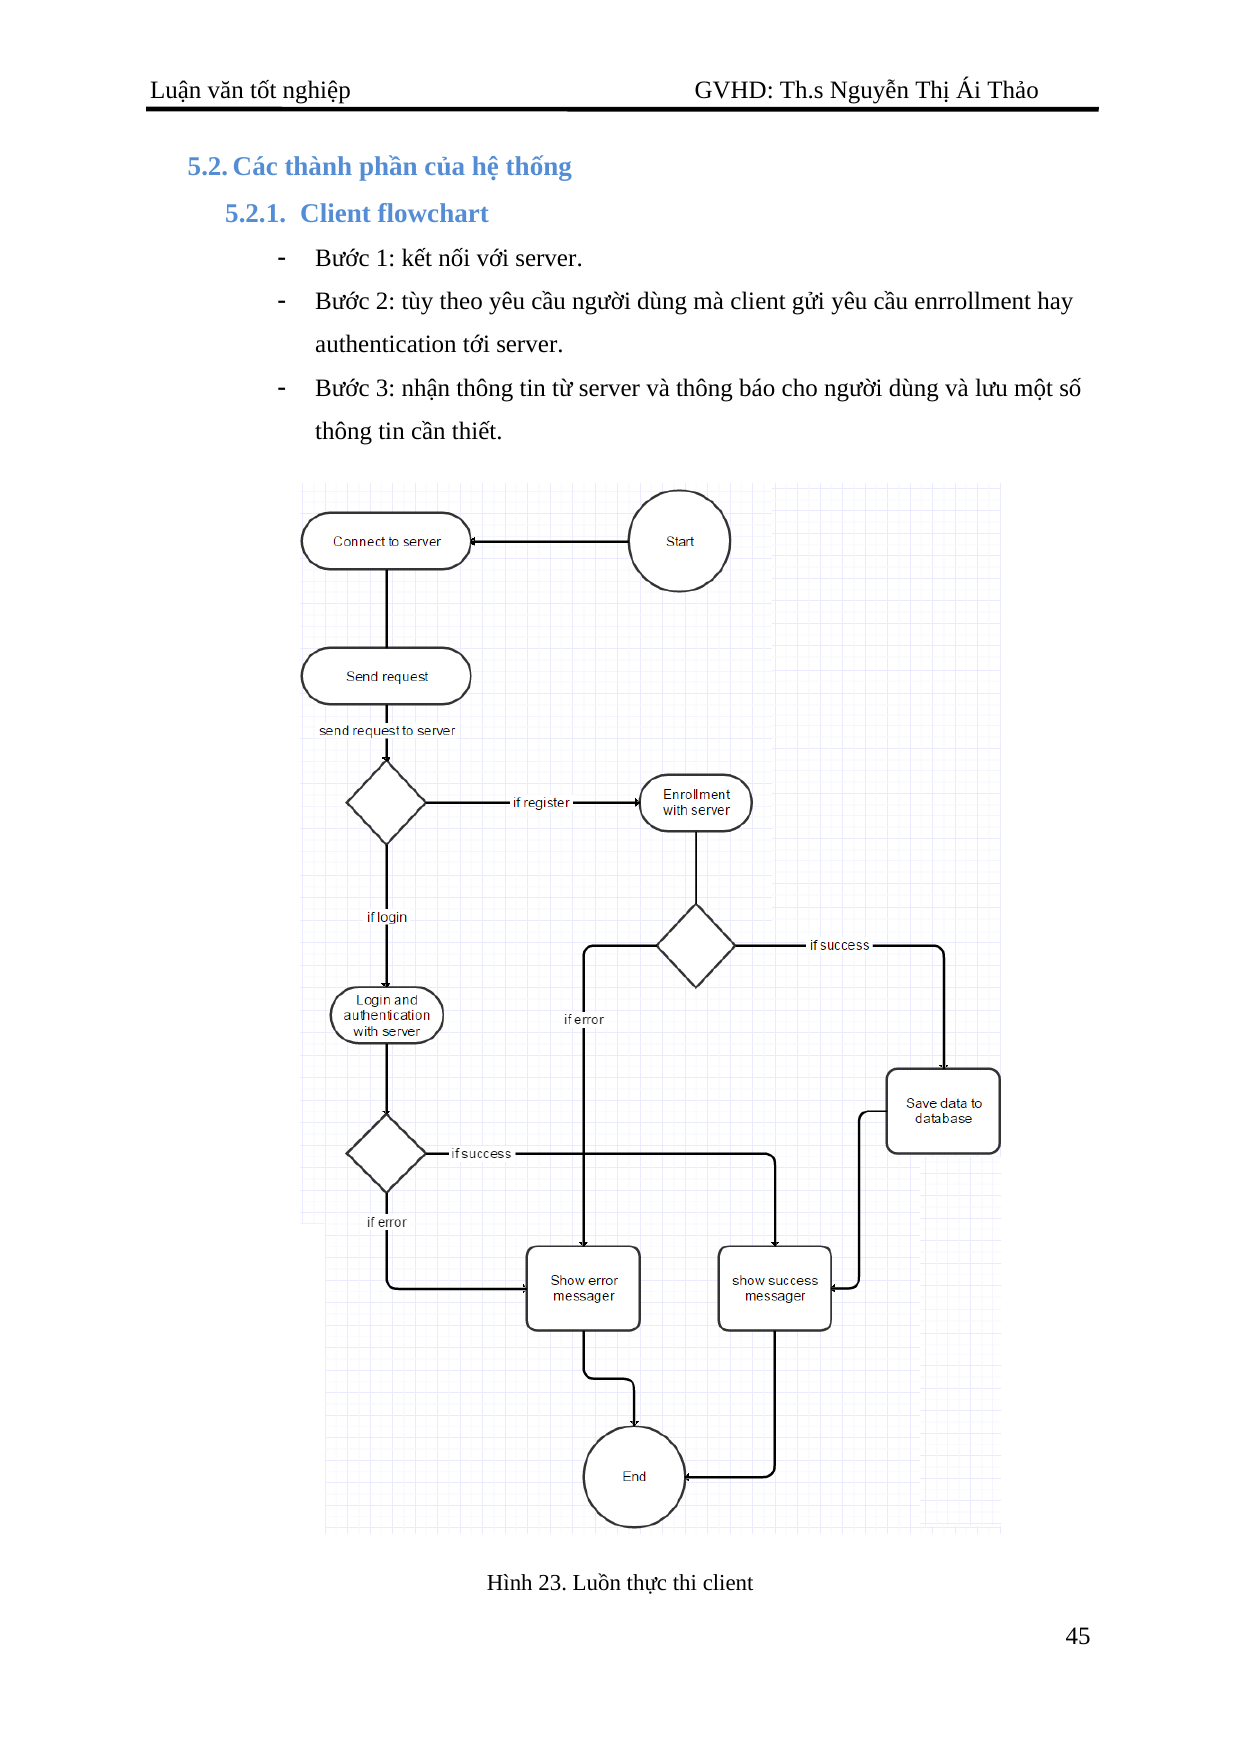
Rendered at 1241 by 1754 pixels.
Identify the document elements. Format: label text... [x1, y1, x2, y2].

list Bước 2: tùy theo yêu cầu người dùng mà client gửi yêu cầu enrrollment hay authentication tới server. [277, 286, 1090, 358]
list Các thành phần của hệ thống [187, 150, 1090, 181]
list Bước 3: nhận thông tin từ server và thông báo cho người dùng và lưu một số thông tin cần thiết. [277, 373, 1090, 444]
list Client flowchart [225, 197, 1090, 228]
list Bước 1: kết nối với server. [277, 243, 1090, 272]
picture [300, 483, 1002, 1534]
text Hình 23. Luồn thực thi client [150, 1569, 1090, 1596]
